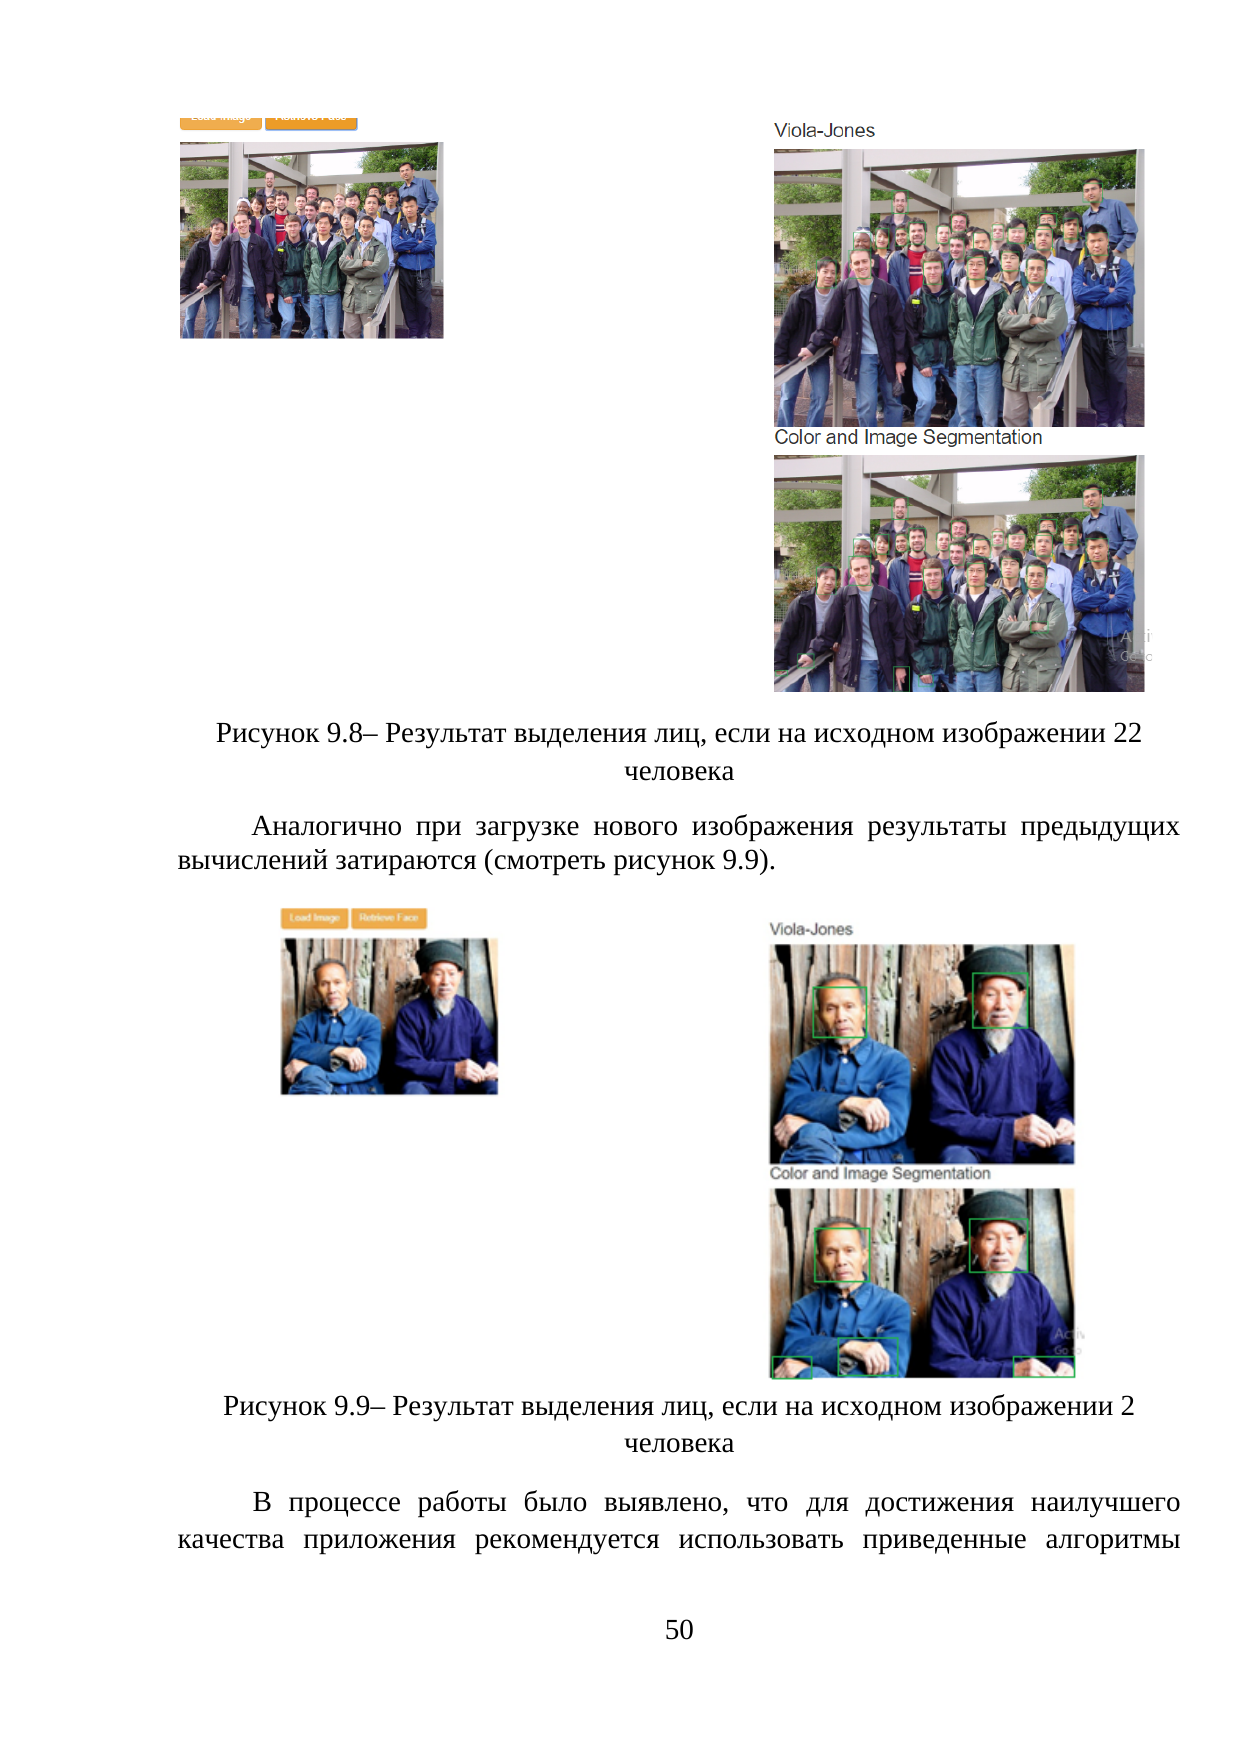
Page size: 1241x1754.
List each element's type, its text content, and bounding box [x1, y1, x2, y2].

text Аналогично при загрузке нового изображения результаты предыдущих вычислений затираются (смотреть рисунок 9.9). [177, 808, 1181, 876]
text Рисунок 9.8– Результат выделения лиц, если на исходном изображении 22 человека [177, 713, 1181, 788]
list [177, 1481, 1181, 1556]
picture [177, 118, 1153, 692]
text Рисунок 9.9– Результат выделения лиц, если на исходном изображении 2 человека [177, 1385, 1181, 1460]
picture [273, 896, 1085, 1386]
